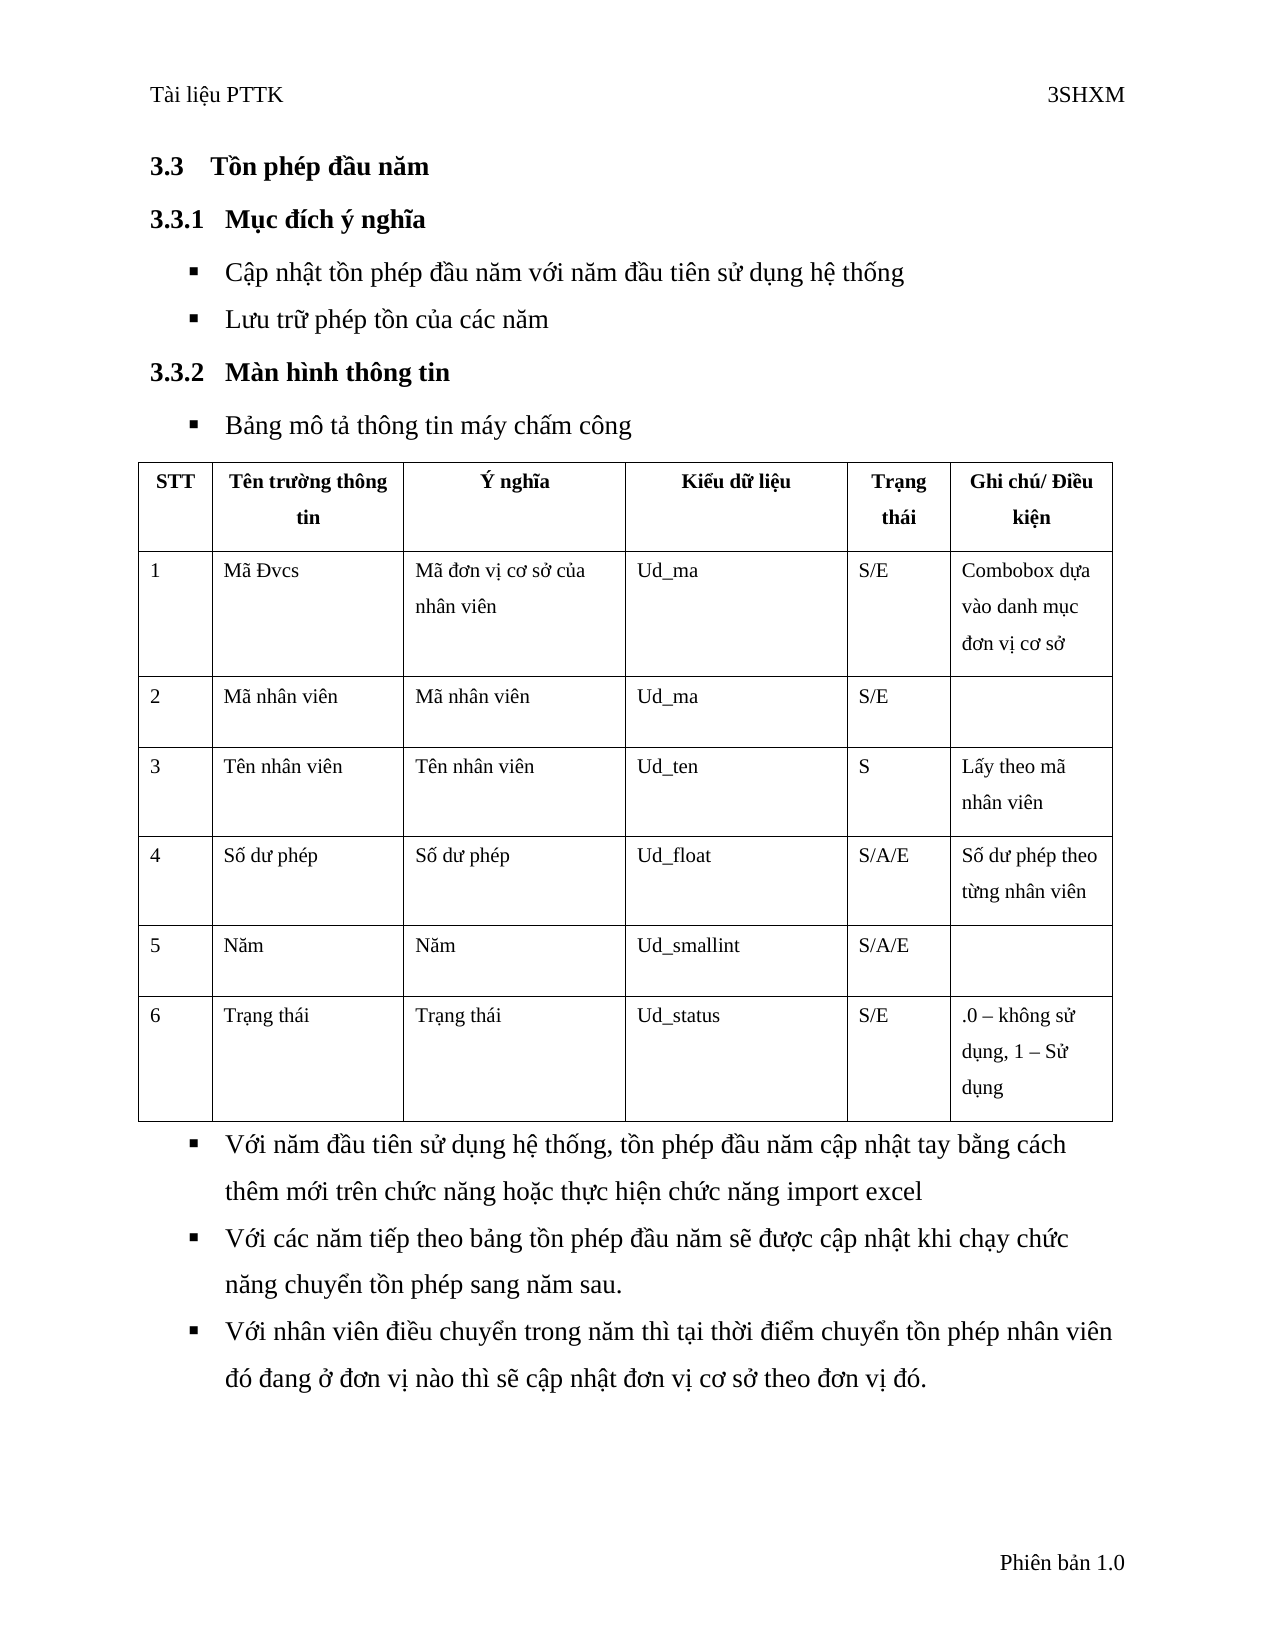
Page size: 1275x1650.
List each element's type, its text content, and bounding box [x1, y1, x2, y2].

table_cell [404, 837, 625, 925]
list Với các năm tiếp theo bảng tồn phép đầu năm sẽ được cập nhật khi chạy chức năng chuyển tồn phép sang năm sau. [187, 1222, 1125, 1300]
table_cell Combobox dựa vào danh mục đơn vị cơ sở [951, 552, 1112, 676]
subtitle Màn hình thông tin [150, 356, 1125, 387]
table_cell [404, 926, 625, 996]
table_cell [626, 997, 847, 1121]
table_header Trạng thái [848, 463, 950, 551]
subtitle Tồn phép đầu năm [150, 150, 1125, 181]
table_cell Mã đơn vị cơ sở của nhân viên [404, 552, 625, 676]
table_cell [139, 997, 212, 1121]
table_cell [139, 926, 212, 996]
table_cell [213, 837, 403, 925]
list Bảng mô tả thông tin máy chấm công [187, 409, 1125, 440]
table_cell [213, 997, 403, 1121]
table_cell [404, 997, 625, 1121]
table_cell Ud_ma [626, 677, 847, 747]
table_cell Tên nhân viên [213, 748, 403, 836]
list Lưu trữ phép tồn của các năm [187, 303, 1125, 334]
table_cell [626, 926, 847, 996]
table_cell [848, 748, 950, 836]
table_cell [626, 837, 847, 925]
subtitle Mục đích ý nghĩa [150, 203, 1125, 234]
table_cell 1 [139, 552, 212, 676]
table_header Ghi chú/ Điều kiện [951, 463, 1112, 551]
table_cell S/E [848, 677, 950, 747]
table_cell [951, 677, 1112, 747]
table_cell 3 [139, 748, 212, 836]
table_cell Mã nhân viên [213, 677, 403, 747]
table_cell 2 [139, 677, 212, 747]
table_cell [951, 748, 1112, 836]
table_cell S/E [848, 552, 950, 676]
table_cell Ud_ten [626, 748, 847, 836]
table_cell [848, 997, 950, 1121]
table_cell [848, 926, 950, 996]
table_cell Ud_ma [626, 552, 847, 676]
table_header Ý nghĩa [404, 463, 625, 551]
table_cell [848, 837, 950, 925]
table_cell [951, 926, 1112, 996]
table_cell Mã nhân viên [404, 677, 625, 747]
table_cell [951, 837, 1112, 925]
table_cell Tên nhân viên [404, 748, 625, 836]
table_header Tên trường thông tin [213, 463, 403, 551]
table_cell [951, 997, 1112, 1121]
list Với năm đầu tiên sử dụng hệ thống, tồn phép đầu năm cập nhật tay bằng cách thêm mới trên chức năng hoặc thực hiện chức năng import excel [187, 1128, 1125, 1206]
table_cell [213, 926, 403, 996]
table_header STT [139, 463, 212, 551]
table_cell Mã Đvcs [213, 552, 403, 676]
list Với nhân viên điều chuyển trong năm thì tại thời điểm chuyển tồn phép nhân viên đó đang ở đơn vị nào thì sẽ cập nhật đơn vị cơ sở theo đơn vị đó. [187, 1315, 1125, 1393]
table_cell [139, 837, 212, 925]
list Cập nhật tồn phép đầu năm với năm đầu tiên sử dụng hệ thống [187, 256, 1125, 287]
table_header Kiểu dữ liệu [626, 463, 847, 551]
